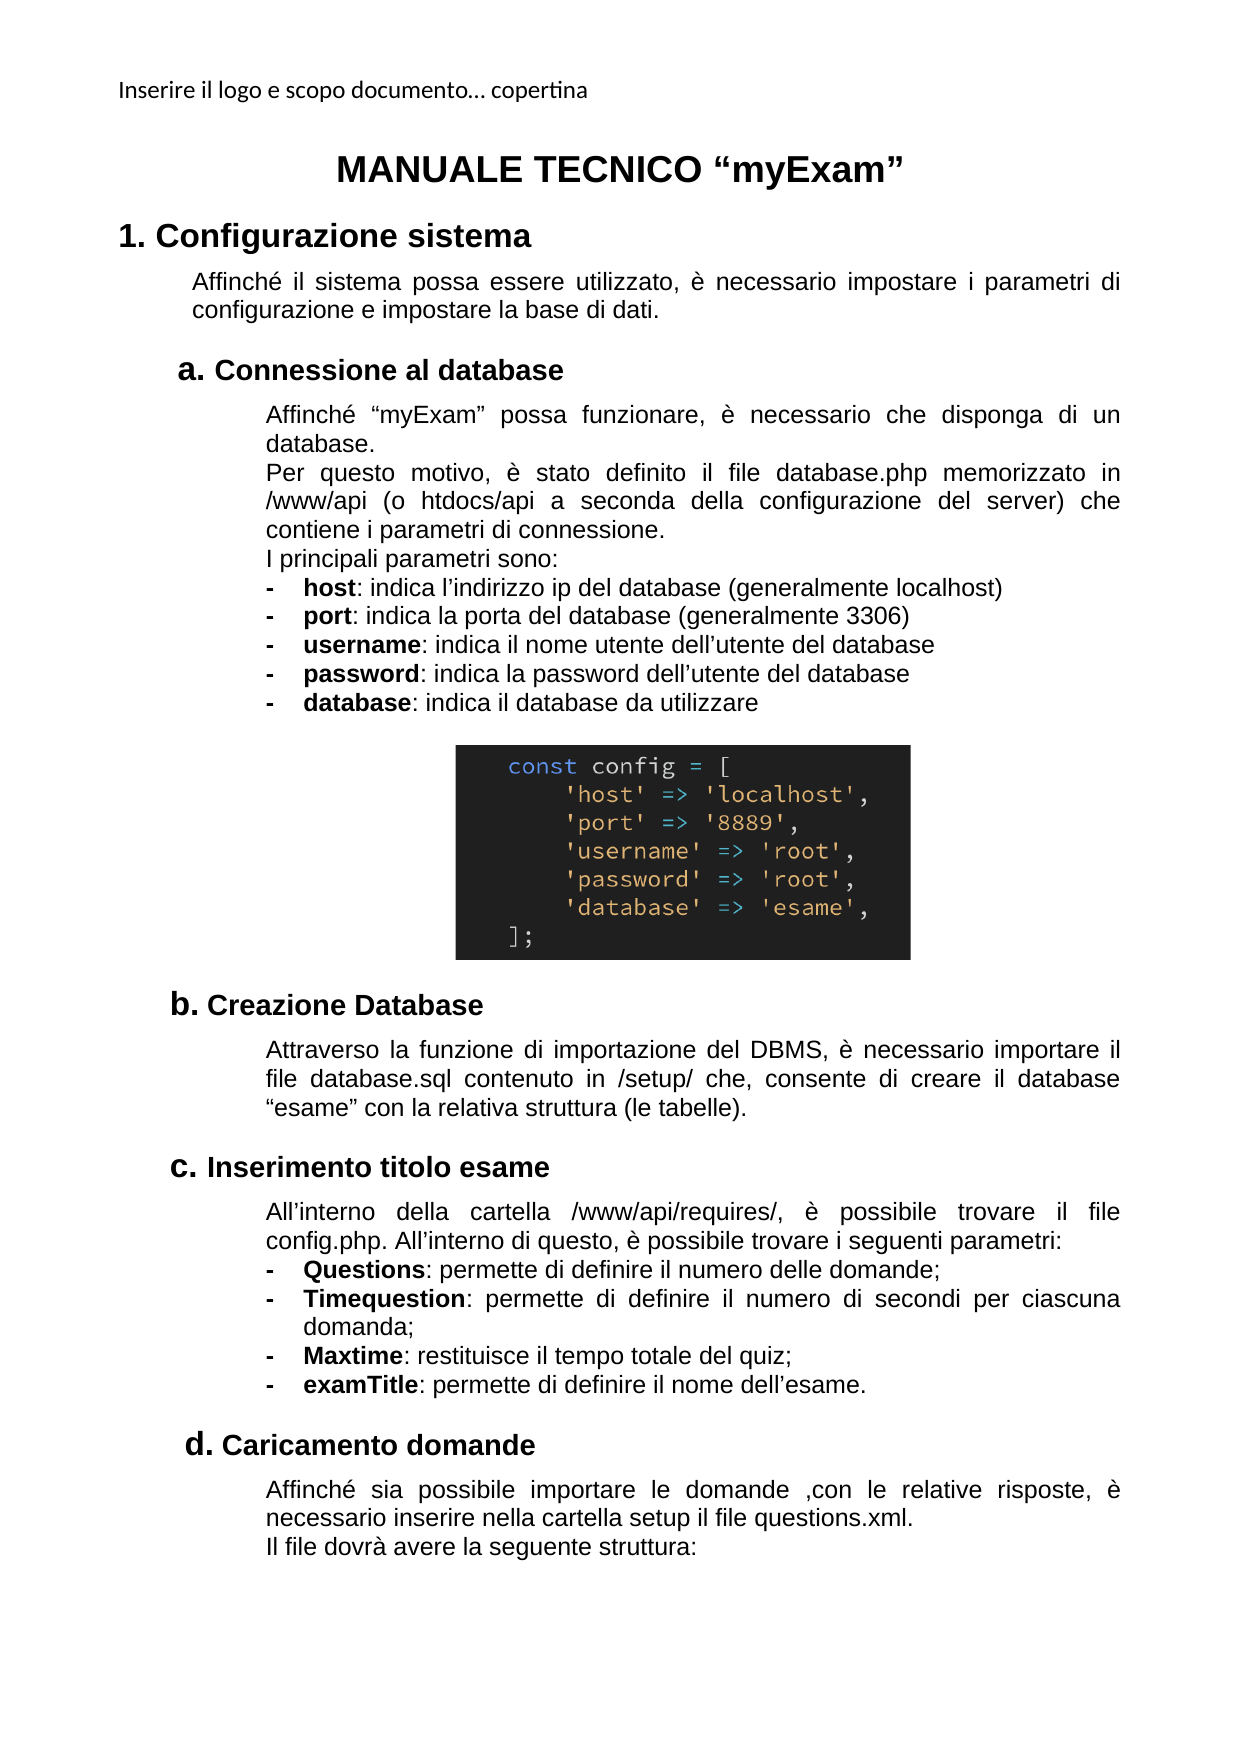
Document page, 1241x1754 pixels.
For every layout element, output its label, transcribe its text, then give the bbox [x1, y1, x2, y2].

text Creazione Database [169, 984, 1122, 1023]
list username: indica il nome utente dell’utente del database [266, 630, 1122, 659]
picture [455, 745, 911, 960]
list password: indica la password dell’utente del database [266, 659, 1122, 688]
text Caricamento domande [184, 1424, 1122, 1462]
text I principali parametri sono: [266, 544, 1122, 573]
list Timequestion: permette di definire il numero di secondi per ciascuna domanda; [266, 1284, 1122, 1341]
text Affinché il sistema possa essere utilizzato, è necessario impostare i parametri di configurazione e impostare la base di dati. [192, 267, 1122, 324]
text MANUALE TECNICO “myExam” [118, 148, 1122, 191]
text All’interno della cartella /www/api/requires/, è possibile trovare il file config.php. All’interno di questo, è possibile trovare i seguenti parametri: [266, 1197, 1122, 1255]
list port: indica la porta del database (generalmente 3306) [266, 601, 1122, 630]
text Affinché “myExam” possa funzionare, è necessario che disponga di un database. [266, 400, 1122, 458]
text Inserimento titolo esame [169, 1146, 1122, 1185]
list host: indica l’indirizzo ip del database (generalmente localhost) [266, 573, 1122, 601]
text Connessione al database [177, 349, 1122, 388]
list Questions: permette di definire il numero delle domande; [266, 1255, 1122, 1284]
list Maxtime: restituisce il tempo totale del quiz; [266, 1341, 1122, 1370]
text Affinché sia possibile importare le domande ,con le relative risposte, è necessario inserire nella cartella setup il file questions.xml. [266, 1474, 1122, 1532]
list examTitle: permette di definire il nome dell’esame. [266, 1370, 1122, 1399]
text Per questo motivo, è stato definito il file database.php memorizzato in /www/api (o htdocs/api a seconda della configurazione del server) che contiene i parametri di connessione. [266, 458, 1122, 544]
text Configurazione sistema [118, 216, 1122, 254]
list database: indica il database da utilizzare [266, 688, 1122, 716]
text Il file dovrà avere la seguente struttura: [266, 1532, 1122, 1561]
text Attraverso la funzione di importazione del DBMS, è necessario importare il file database.sql contenuto in /setup/ che, consente di creare il database “esame” con la relativa struttura (le tabelle). [266, 1035, 1122, 1121]
